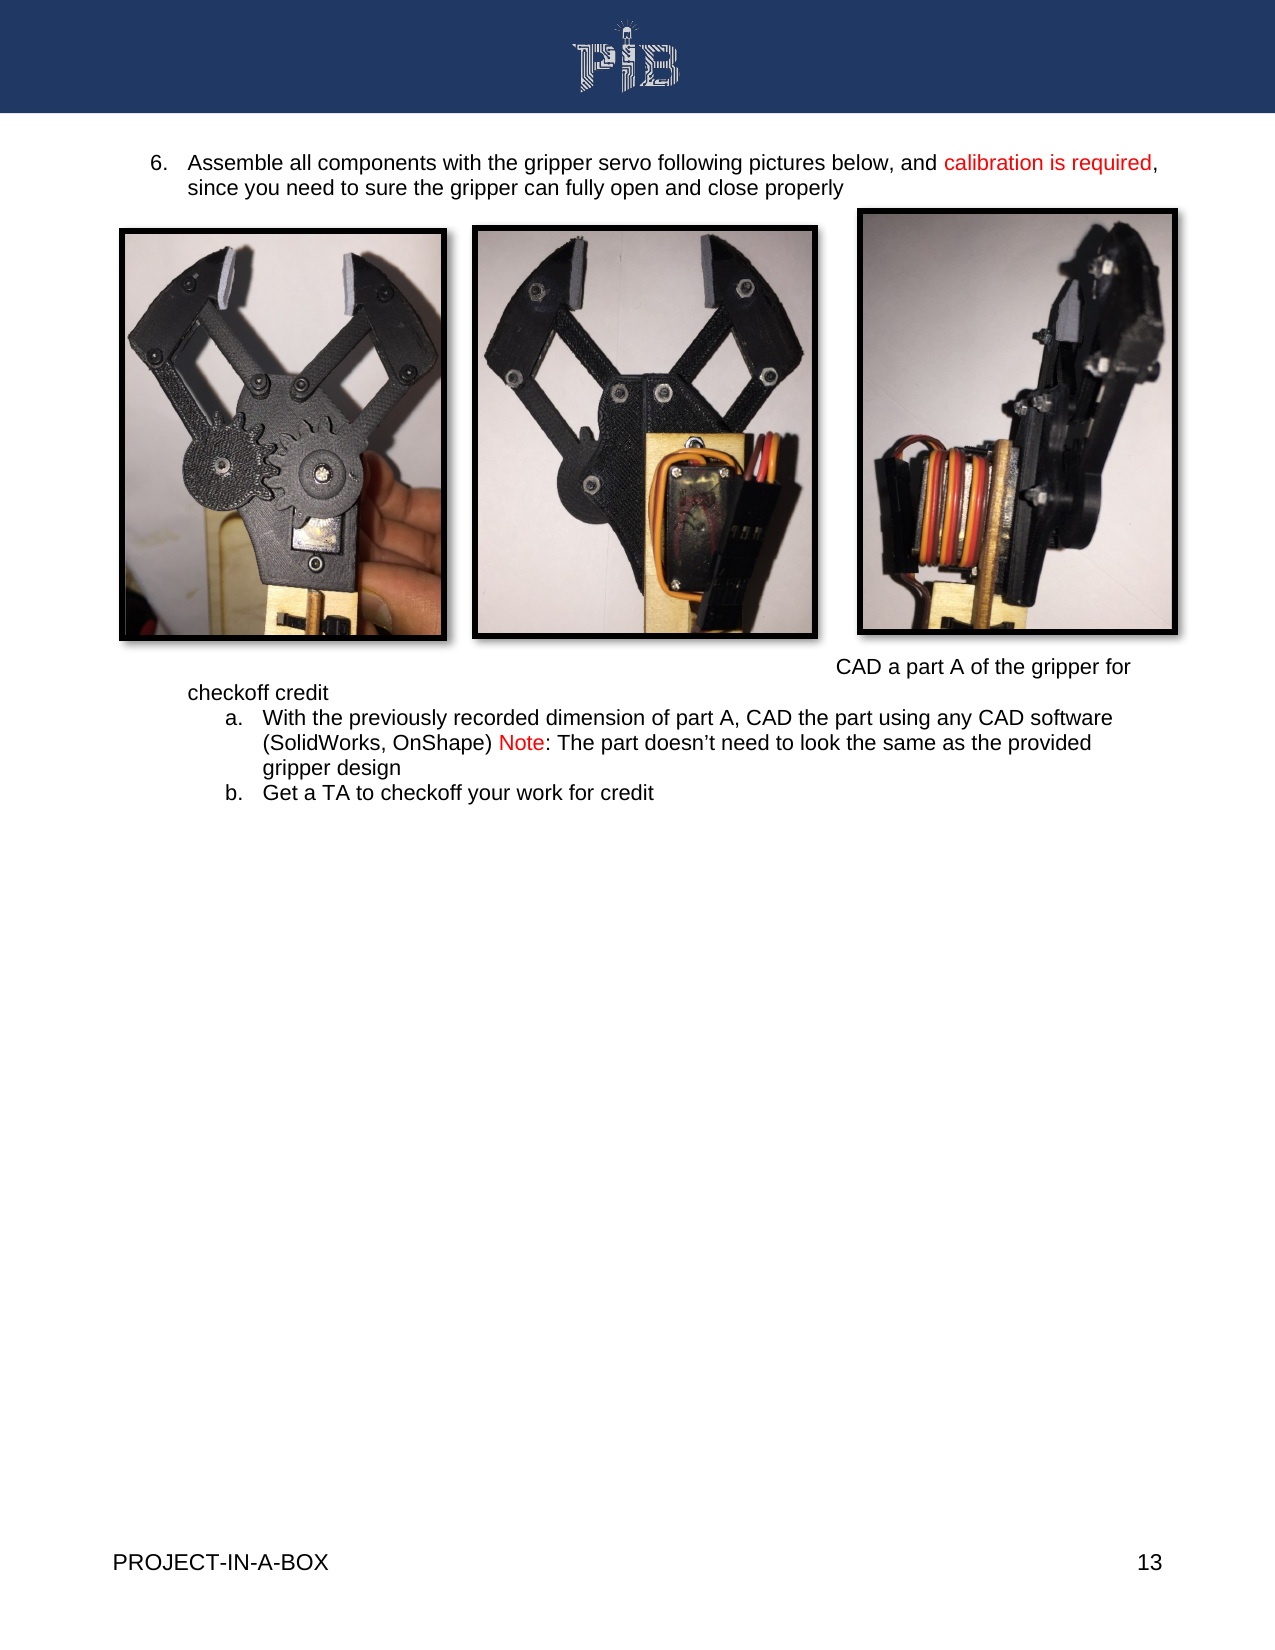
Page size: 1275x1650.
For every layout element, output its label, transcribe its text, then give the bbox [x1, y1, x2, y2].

list With the previously recorded dimension of part A, CAD the part using any CAD software (SolidWorks, OnShape) Note: The part doesn’t need to look the same as the provided gripper design [225, 704, 1162, 780]
picture [863, 214, 1172, 629]
picture [125, 234, 441, 635]
picture [571, 19, 680, 93]
list Assemble all components with the gripper servo following pictures below, and calibration is required, since you need to sure the gripper can fully open and close properly [150, 150, 1162, 200]
picture [478, 231, 812, 633]
list Get a TA to checkoff your work for credit [225, 780, 1162, 805]
